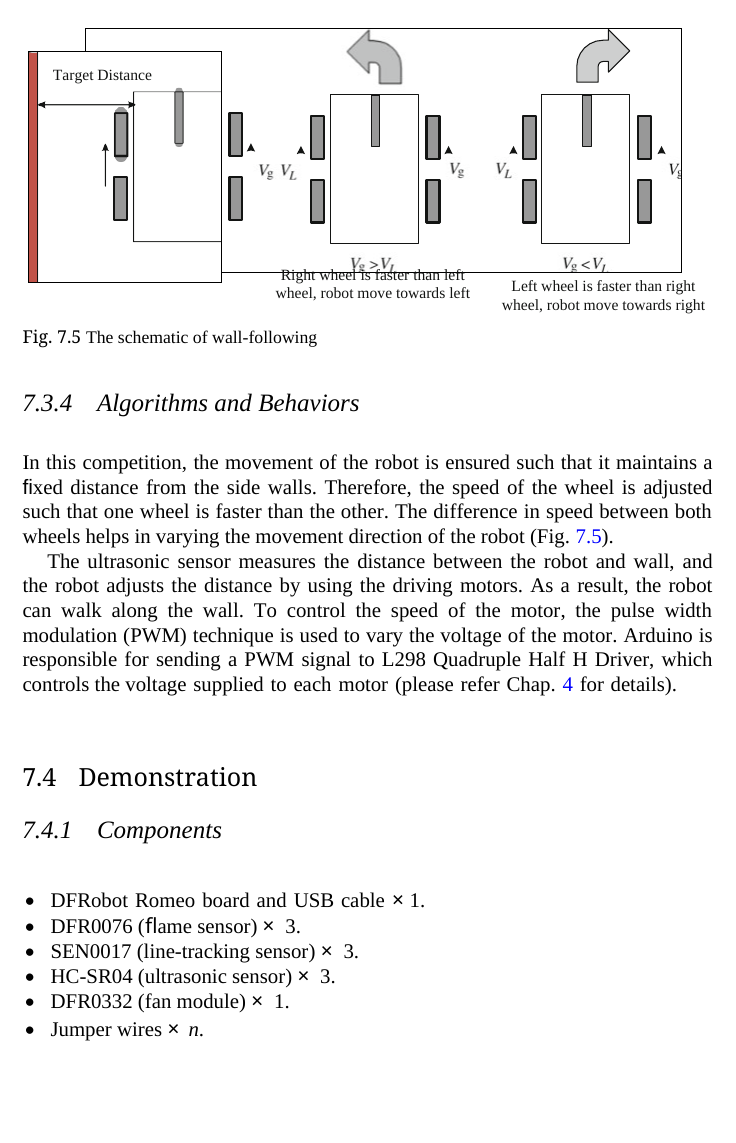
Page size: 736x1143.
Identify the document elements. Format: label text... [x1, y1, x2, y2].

text Right wheel is faster than left wheel, robot move towards left [275, 265, 472, 302]
list HC-SR04 (ultrasonic sensor) × 3. [24, 963, 735, 988]
subtitle Components [22, 815, 735, 843]
subtitle Algorithms and Behaviors [22, 388, 735, 416]
list DFRobot Romeo board and USB cable × 1. [24, 885, 735, 914]
text Left wheel is faster than right wheel, robot move towards right [502, 277, 735, 314]
picture [37, 52, 221, 282]
list SEN0017 (line-tracking sensor) × 3. [24, 938, 735, 963]
subtitle Demonstration [22, 759, 735, 793]
list DFR0332 (fan module) × 1. [24, 988, 735, 1013]
list DFR0076 (flame sensor) × 3. [24, 914, 735, 938]
text In this competition, the movement of the robot is ensured such that it maintains a ﬁxed distance from the side walls. Therefore, the speed of the wheel is adjusted such that one wheel is faster than the other. The difference in speed between both wheels helps in varying the movement direction of the robot (Fig. 7.5). [22, 450, 713, 548]
text Fig. 7.5 The schematic of wall-following [22, 324, 476, 348]
list Jumper wires × n. [24, 1013, 735, 1042]
text The ultrasonic sensor measures the distance between the robot and wall, and the robot adjusts the distance by using the driving motors. As a result, the robot can walk along the wall. To control the speed of the motor, the pulse width modulation (PWM) technique is used to vary the voltage of the motor. Arduino is responsible for sending a PWM signal to L298 Quadruple Half H Driver, which controls the voltage supplied to each motor (please refer Chap. 4 for details). [22, 549, 713, 696]
picture [86, 29, 681, 272]
